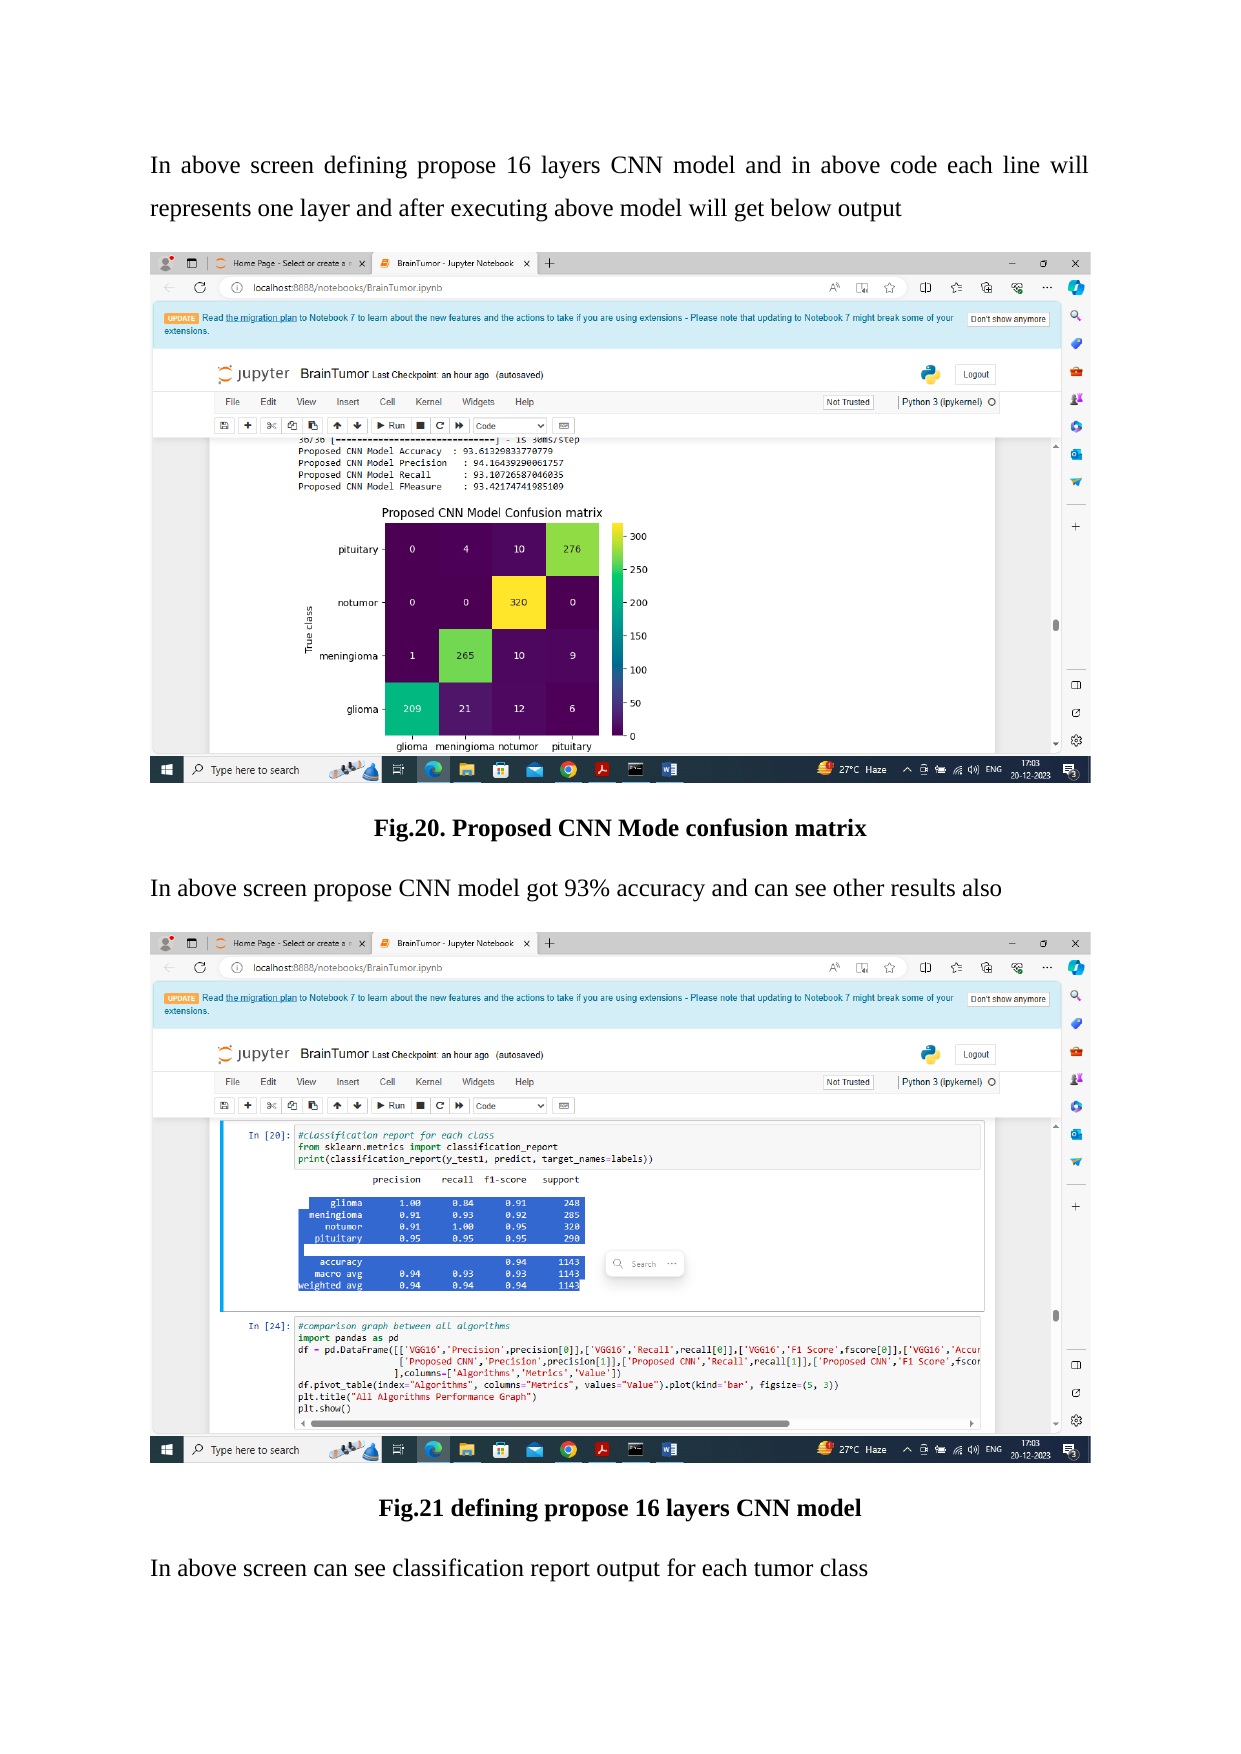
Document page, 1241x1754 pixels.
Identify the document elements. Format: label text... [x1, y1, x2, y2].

text In above screen can see classification report output for each tumor class [150, 1553, 1090, 1582]
picture [150, 932, 1091, 1463]
text In above screen defining propose 16 layers CNN model and in above code each line will represents one layer and after executing above model will get below output [150, 150, 1090, 222]
text Fig.20. Proposed CNN Mode confusion matrix [150, 813, 1090, 842]
text Fig.21 defining propose 16 layers CNN model [150, 1493, 1090, 1522]
picture [150, 252, 1091, 783]
text In above screen propose CNN model got 93% accuracy and can see other results also [150, 873, 1090, 902]
